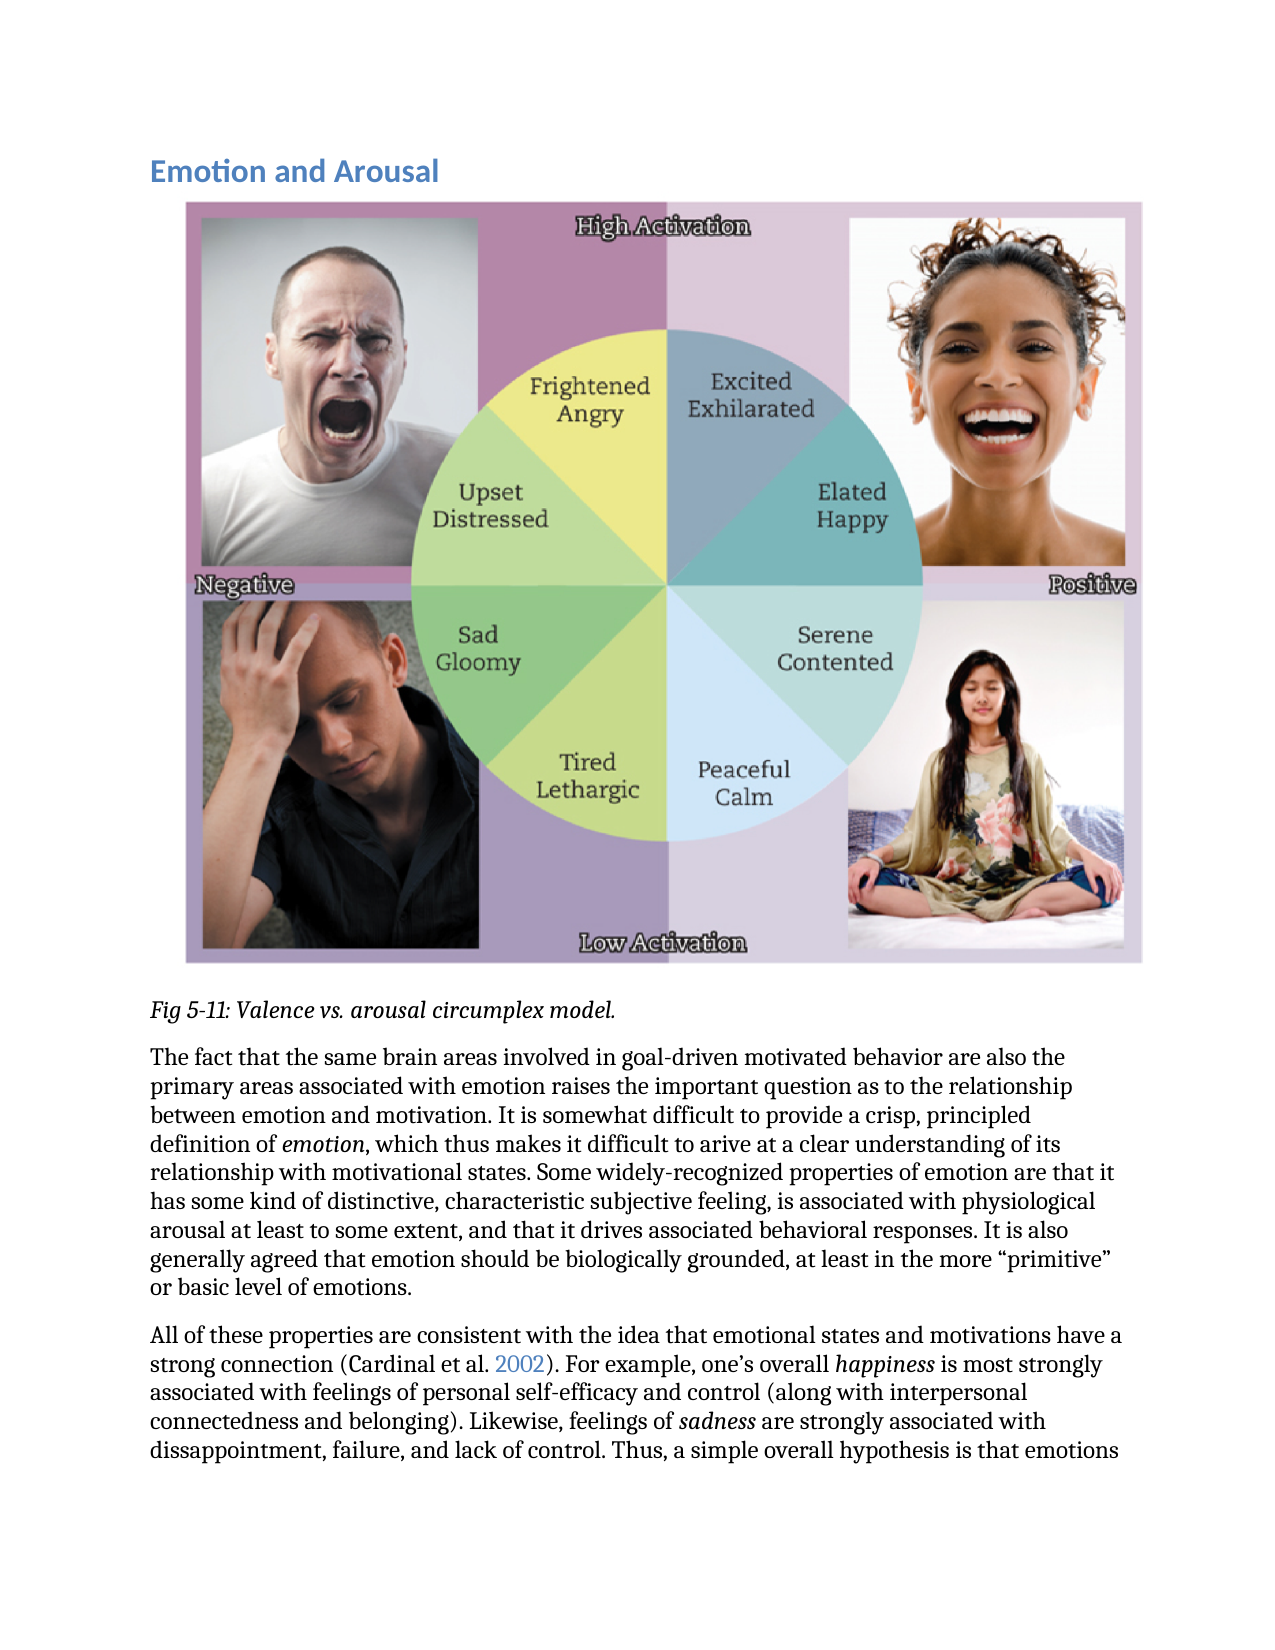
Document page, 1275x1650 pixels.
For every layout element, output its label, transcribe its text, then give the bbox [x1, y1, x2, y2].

picture [168, 190, 1144, 975]
text Fig 5-11: Valence vs. arousal circumplex model. [150, 996, 1125, 1024]
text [150, 1321, 1125, 1464]
text The fact that the same brain areas involved in goal-driven motivated behavior are also the primary areas associated with emotion raises the important question as to the relationship between emotion and motivation. It is somewhat difficult to provide a crisp, principled definition of emotion, which thus makes it difficult to arive at a clear understanding of its relationship with motivational states. Some widely-recognized properties of emotion are that it has some kind of distinctive, characteristic subjective feeling, is associated with physiological arousal at least to some extent, and that it drives associated behavioral responses. It is also generally agreed that emotion should be biologically grounded, at least in the more “primitive” or basic level of emotions. [150, 1043, 1125, 1302]
subtitle Emotion and Arousal [150, 150, 1125, 191]
